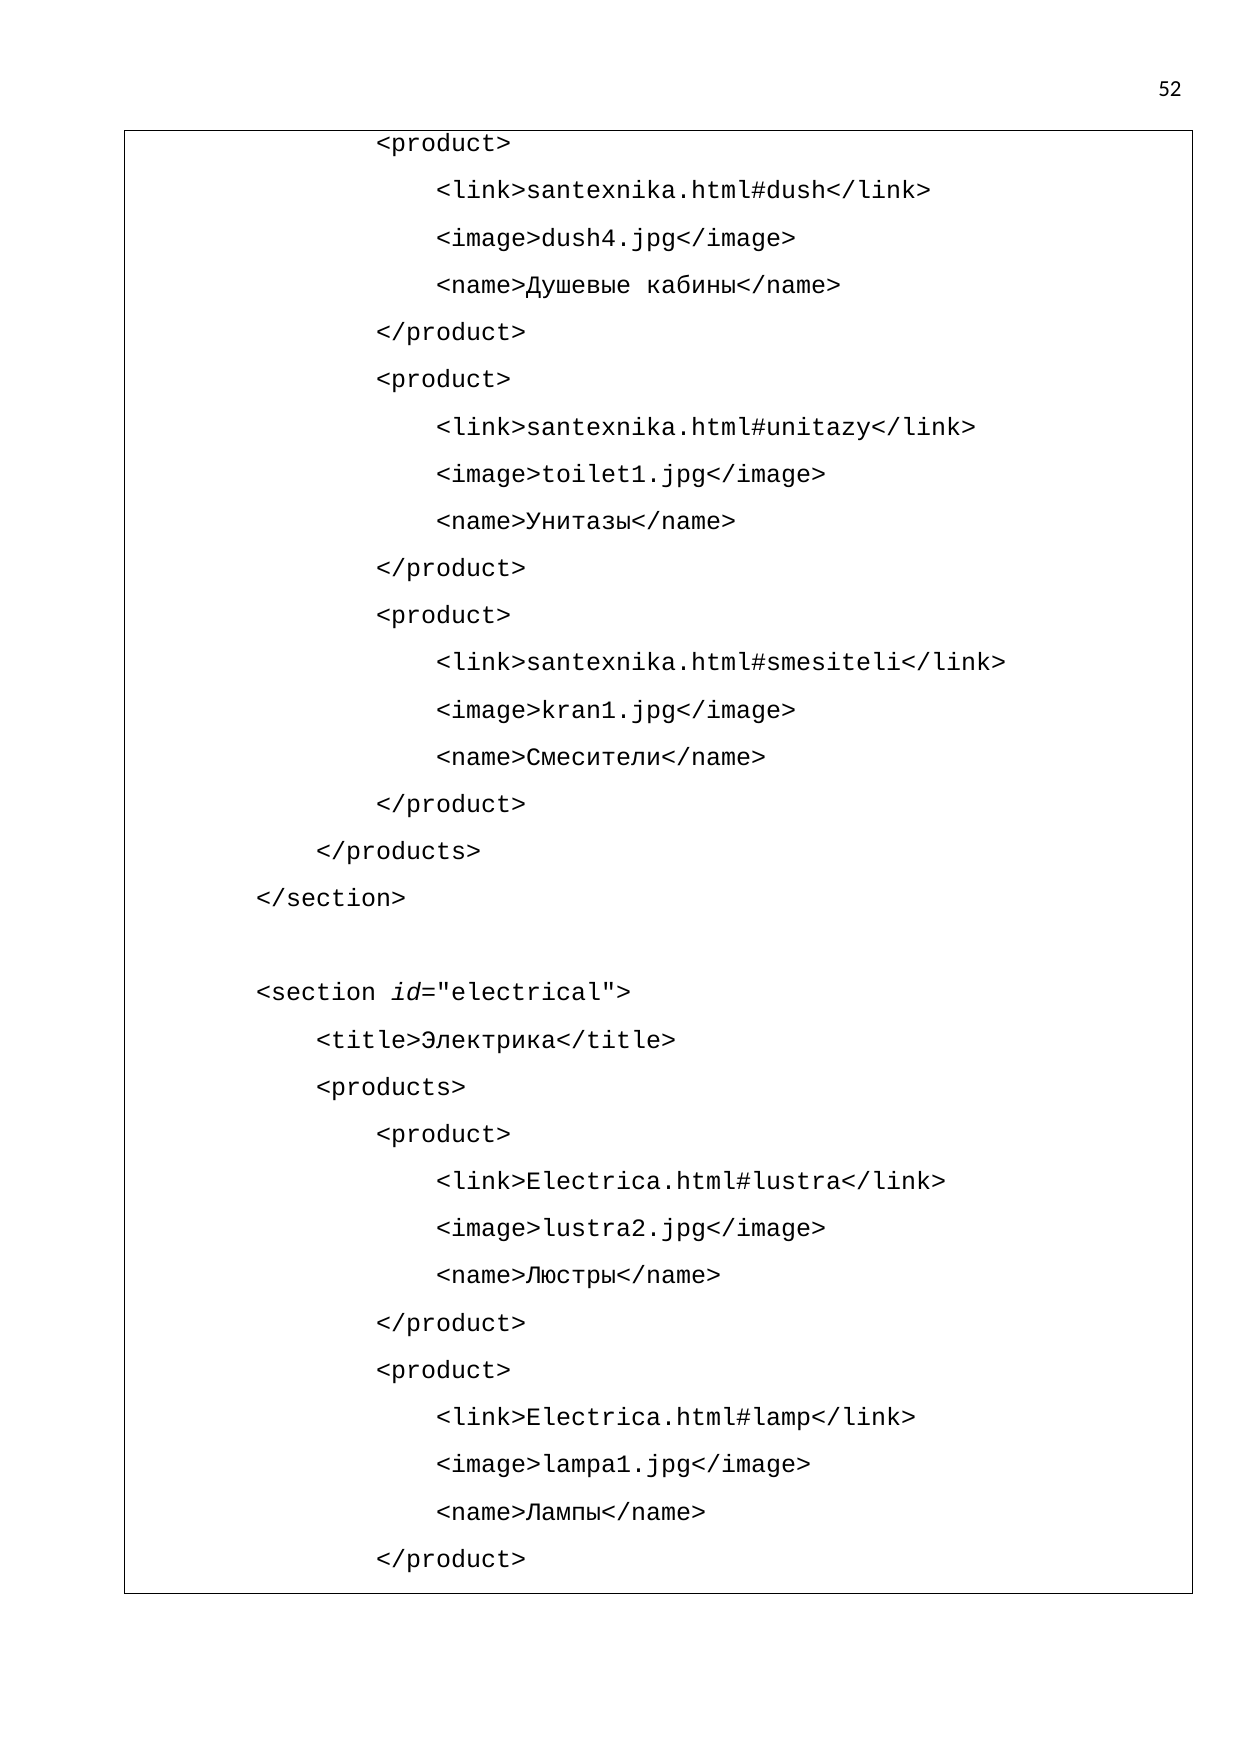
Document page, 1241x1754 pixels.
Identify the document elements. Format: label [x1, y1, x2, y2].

table_header [125, 131, 1192, 1593]
